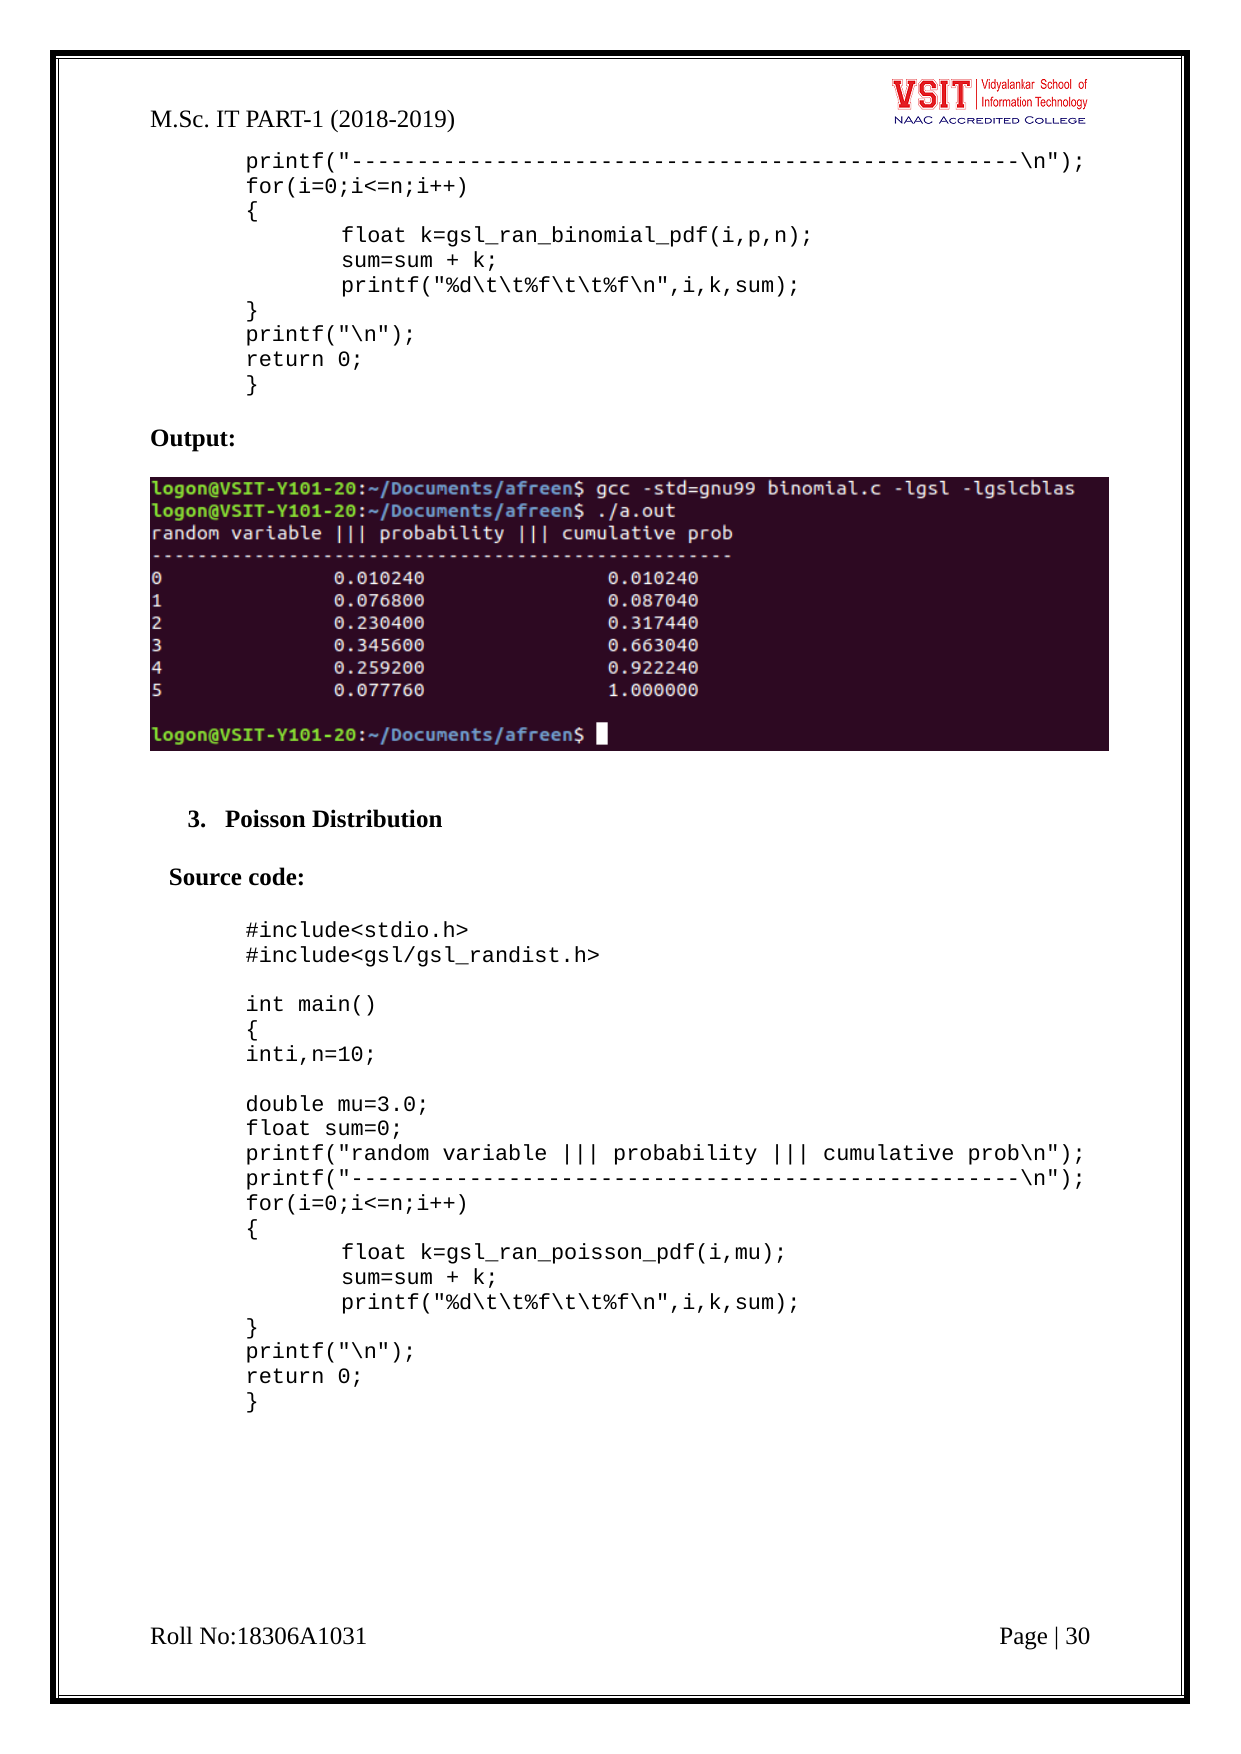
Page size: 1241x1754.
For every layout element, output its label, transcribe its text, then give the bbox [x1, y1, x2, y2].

text { [150, 1018, 1090, 1043]
text double mu=3.0; [150, 1093, 1090, 1117]
text inti,n=10; [150, 1043, 1090, 1068]
text printf("%d\t\t%f\t\t%f\n",i,k,sum); [150, 1291, 1090, 1316]
text printf("\n"); [150, 1341, 1090, 1365]
list Output: [150, 423, 1090, 452]
text printf("---------------------------------------------------\n"); [150, 150, 1090, 175]
text } [150, 1316, 1090, 1341]
text float sum=0; [150, 1117, 1090, 1142]
text { [150, 199, 1090, 224]
text printf("\n"); [150, 323, 1090, 348]
list Poisson Distribution [187, 804, 1090, 833]
text for(i=0;i<=n;i++) [150, 1192, 1090, 1217]
text int main() [150, 993, 1090, 1018]
text printf("random variable ||| probability ||| cumulative prob\n"); [150, 1142, 1090, 1167]
text sum=sum + k; [150, 249, 1090, 274]
text sum=sum + k; [150, 1266, 1090, 1291]
text return 0; [150, 348, 1090, 373]
text printf("---------------------------------------------------\n"); [150, 1167, 1090, 1192]
list Source code: [150, 862, 1090, 890]
text } [150, 299, 1090, 323]
text for(i=0;i<=n;i++) [150, 175, 1090, 199]
text float k=gsl_ran_poisson_pdf(i,mu); [150, 1241, 1090, 1266]
picture [888, 75, 1091, 128]
text printf("%d\t\t%f\t\t%f\n",i,k,sum); [150, 274, 1090, 299]
picture [150, 477, 1109, 751]
text return 0; [150, 1365, 1090, 1390]
text { [150, 1217, 1090, 1241]
text #include<gsl/gsl_randist.h> [150, 944, 1090, 969]
text #include<stdio.h> [150, 919, 1090, 944]
text } [150, 1390, 1090, 1415]
text } [150, 373, 1090, 398]
text float k=gsl_ran_binomial_pdf(i,p,n); [150, 224, 1090, 249]
